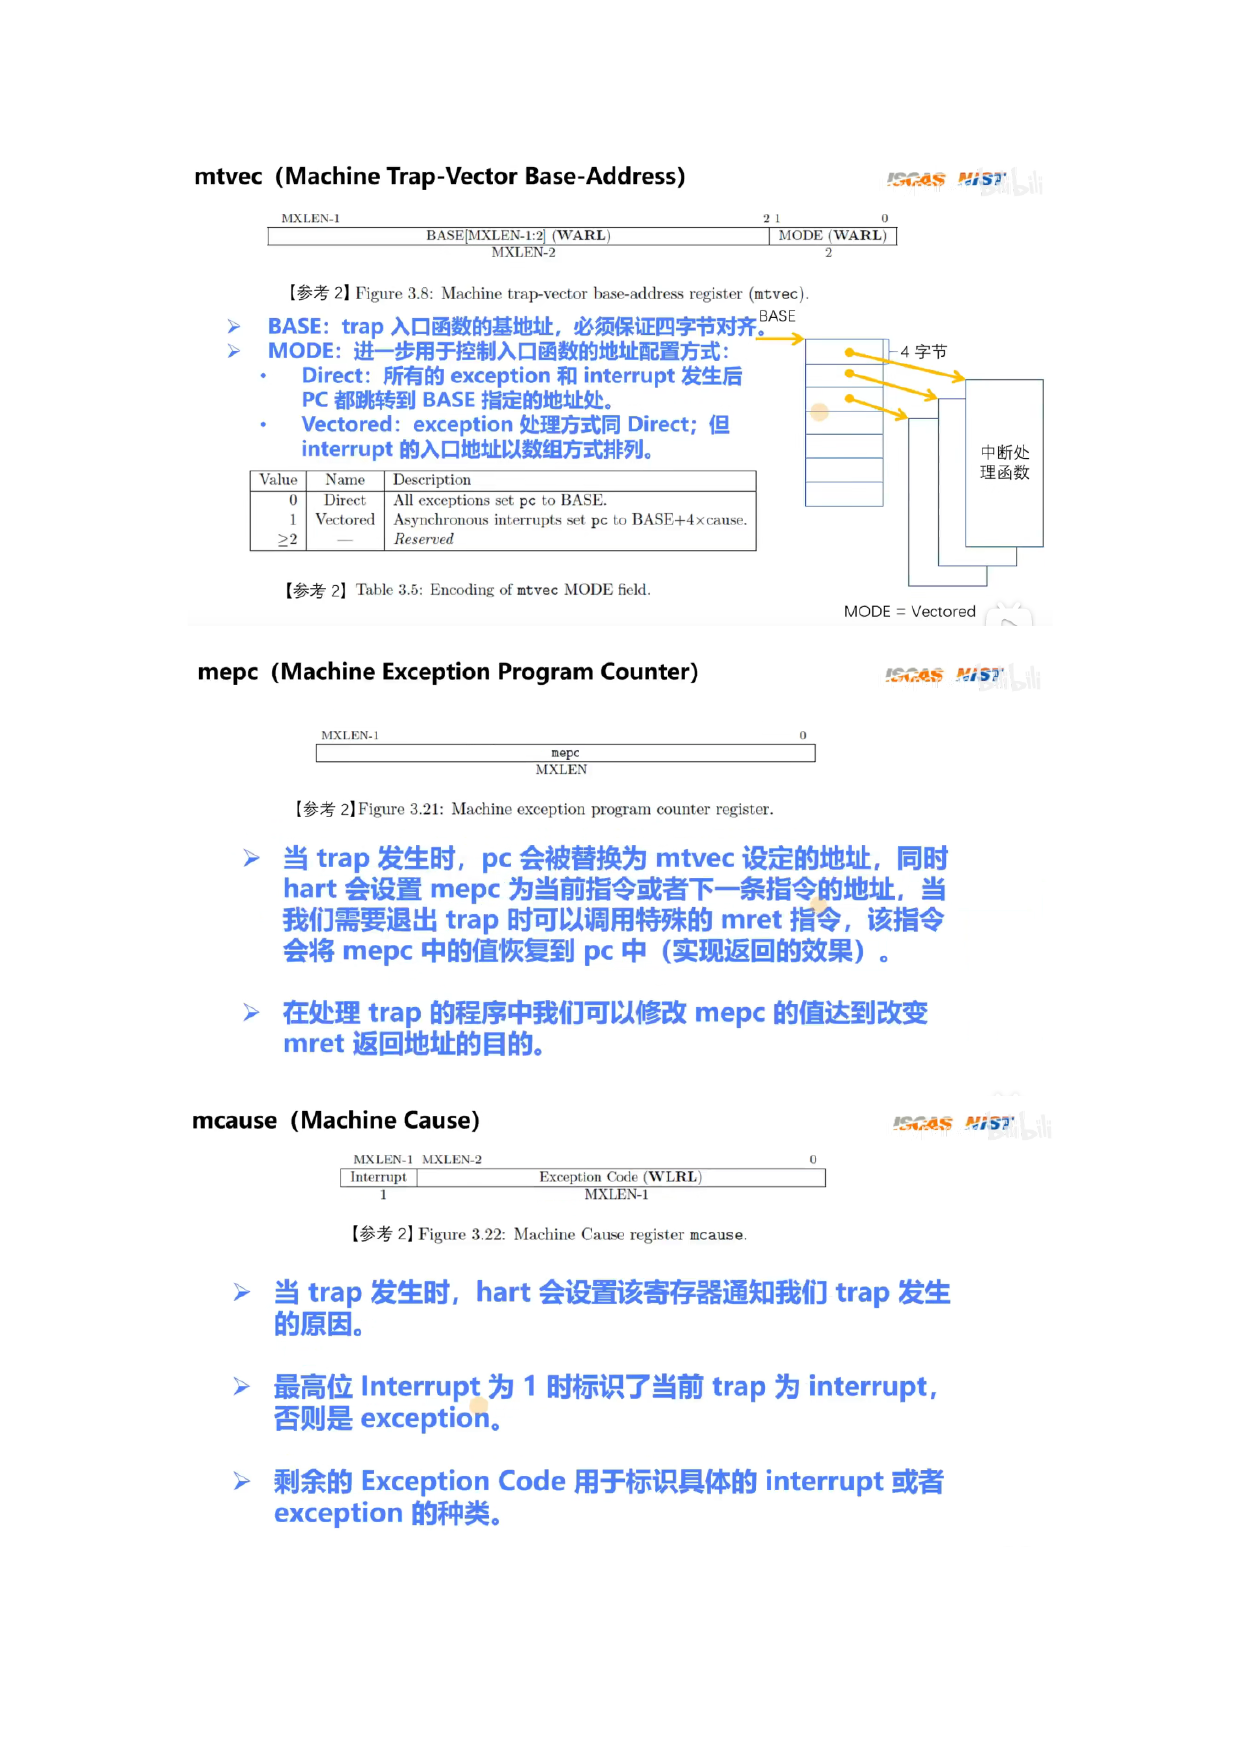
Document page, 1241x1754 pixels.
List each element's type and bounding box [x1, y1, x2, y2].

picture [187, 1104, 1053, 1547]
picture [187, 162, 1053, 626]
picture [187, 649, 1053, 1096]
